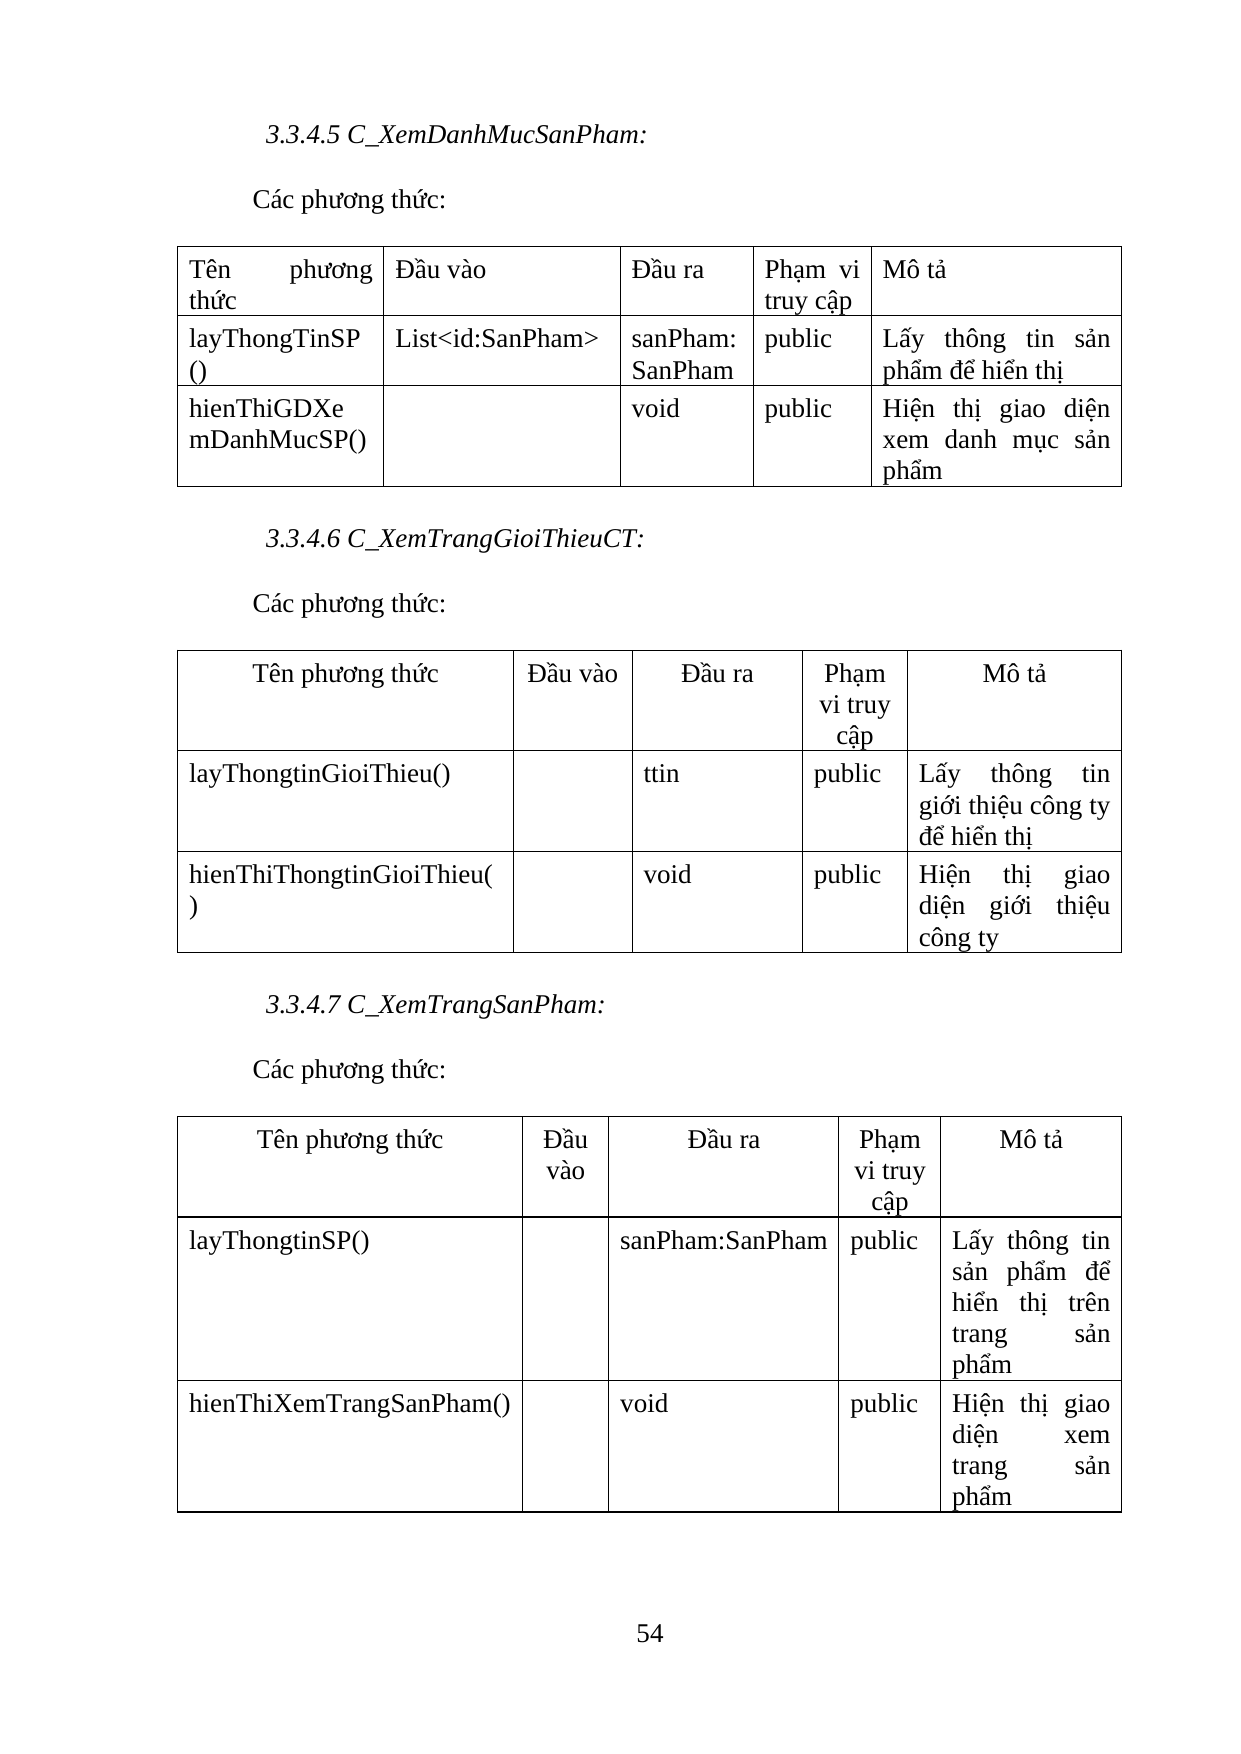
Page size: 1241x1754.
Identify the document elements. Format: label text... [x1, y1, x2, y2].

table_cell public [803, 751, 907, 851]
table_cell public [754, 386, 871, 486]
table_cell Lấy thông tin giới thiệu công ty để hiển thị [908, 751, 1121, 851]
table_cell public [803, 852, 907, 952]
table_cell [384, 386, 620, 486]
table_cell Lấy thông tin sản phẩm để hiển thị [872, 316, 1121, 385]
table_header Mô tả [941, 1117, 1121, 1216]
table_cell Lấy thông tin sản phẩm để hiển thị trên trang sản phẩm [941, 1218, 1121, 1379]
table_cell List<id:SanPham> [384, 316, 620, 385]
text Các phương thức: [177, 1053, 1122, 1084]
table_header Phạm vi truy cập [803, 651, 907, 750]
table_cell layThongtinGioiThieu() [178, 751, 513, 851]
table_cell hienThiThongtinGioiThieu() [178, 852, 513, 952]
table_header Phạm vi truy cập [839, 1117, 940, 1216]
table_cell hienThiGDXemDanhMucSP() [178, 386, 383, 486]
table_cell layThongtinSP() [178, 1218, 522, 1379]
table_header Tên phương thức [178, 247, 383, 315]
table_cell void [633, 852, 802, 952]
table_cell Hiện thị giao diện giới thiệu công ty [908, 852, 1121, 952]
table_header Mô tả [908, 651, 1121, 750]
text Các phương thức: [177, 183, 1122, 214]
table_header Đầu ra [633, 651, 802, 750]
table_cell [523, 1218, 608, 1379]
table_cell sanPham:SanPham [621, 316, 753, 385]
table_cell void [621, 386, 753, 486]
table_cell Hiện thị giao diện xem danh mục sản phẩm [872, 386, 1121, 486]
subtitle 3.3.4.6 C_XemTrangGioiThieuCT: [177, 522, 1122, 553]
table_cell public [839, 1218, 940, 1379]
table_cell sanPham:SanPham [609, 1218, 838, 1379]
table_header Đầu vào [514, 651, 632, 750]
table_header Đầu vào [384, 247, 620, 315]
table_cell [523, 1381, 608, 1511]
table_header Đầu ra [621, 247, 753, 315]
table_header Đầu vào [523, 1117, 608, 1216]
table_cell ttin [633, 751, 802, 851]
table_header Phạm vi truy cập [754, 247, 871, 315]
subtitle 3.3.4.7 C_XemTrangSanPham: [177, 988, 1122, 1019]
table_cell [514, 852, 632, 952]
table_cell void [609, 1381, 838, 1511]
table_header Tên phương thức [178, 1117, 522, 1216]
text Các phương thức: [177, 587, 1122, 618]
table_cell layThongTinSP () [178, 316, 383, 385]
subtitle 3.3.4.5 C_XemDanhMucSanPham: [177, 118, 1122, 149]
table_cell hienThiXemTrangSanPham() [178, 1381, 522, 1511]
table_cell public [754, 316, 871, 385]
table_header Mô tả [872, 247, 1121, 315]
table_cell Hiện thị giao diện xem trang sản phẩm [941, 1381, 1121, 1511]
table_header Tên phương thức [178, 651, 513, 750]
table_cell [514, 751, 632, 851]
table_header Đầu ra [609, 1117, 838, 1216]
table_cell public [839, 1381, 940, 1511]
